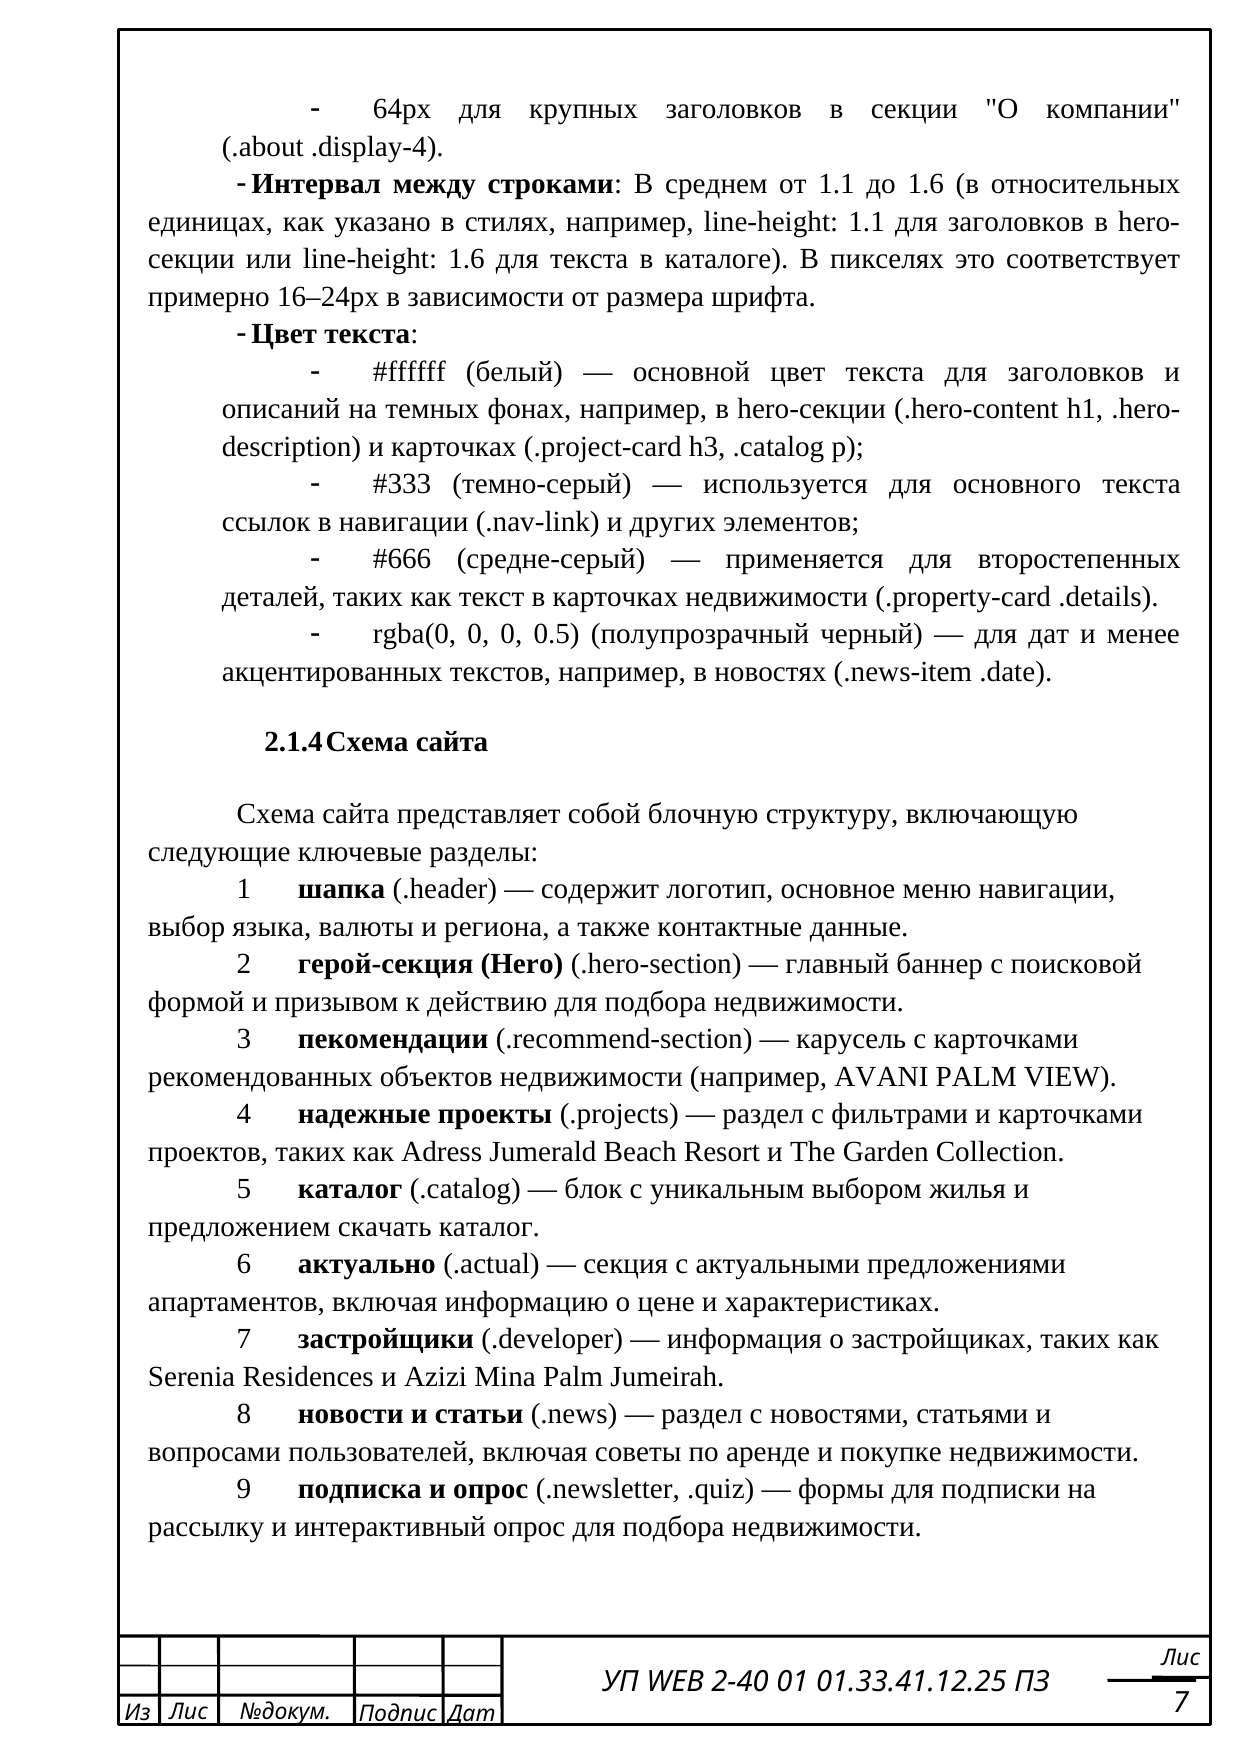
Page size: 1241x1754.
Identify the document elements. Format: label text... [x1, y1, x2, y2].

list надежные проекты (.projects) — раздел с фильтрами и карточками проектов, таких как Adress Jumerald Beach Resort и The Garden Collection. [148, 1094, 1181, 1169]
list Цвет текста: [148, 314, 1181, 351]
list шапка (.header) — содержит логотип, основное меню навигации, выбор языка, валюты и региона, а также контактные данные. [148, 869, 1181, 944]
list актуально (.actual) — секция с актуальными предложениями апартаментов, включая информацию о цене и характеристиках. [148, 1244, 1181, 1319]
list подписка и опрос (.newsletter, .quiz) — формы для подписки на рассылку и интерактивный опрос для подбора недвижимости. [148, 1469, 1181, 1544]
list каталог (.catalog) — блок с уникальным выбором жилья и предложением скачать каталог. [148, 1169, 1181, 1244]
list герой-секция (Hero) (.hero-section) — главный баннер с поисковой формой и призывом к действию для подбора недвижимости. [148, 944, 1181, 1019]
list новости и статьи (.news) — раздел с новостями, статьями и вопросами пользователей, включая советы по аренде и покупке недвижимости. [148, 1394, 1181, 1469]
list #ffffff (белый) — основной цвет текста для заголовков и описаний на темных фонах, например, в hero-секции (.hero-content h1, .hero-description) и карточках (.project-card h3, .catalog p); [222, 351, 1181, 464]
list #666 (средне-серый) — применяется для второстепенных деталей, таких как текст в карточках недвижимости (.property-card .details). [222, 539, 1181, 614]
list Интервал между строками: В среднем от 1.1 до 1.6 (в относительных единицах, как указано в стилях, например, line-height: 1.1 для заголовков в hero-секции или line-height: 1.6 для текста в каталоге). В пикселях это соответствует примерно 16–24px в зависимости от размера шрифта. [148, 164, 1181, 314]
list пекомендации (.recommend-section) — карусель с карточками рекомендованных объектов недвижимости (например, AVANI PALM VIEW). [148, 1019, 1181, 1094]
list 64px для крупных заголовков в секции "О компании" (.about .display-4). [222, 89, 1181, 164]
list застройщики (.developer) — информация о застройщиках, таких как Serenia Residences и Azizi Mina Palm Jumeirah. [148, 1319, 1181, 1394]
list rgba(0, 0, 0, 0.5) (полупрозрачный черный) — для дат и менее акцентированных текстов, например, в новостях (.news-item .date). [222, 614, 1181, 689]
list #333 (темно-серый) — используется для основного текста ссылок в навигации (.nav-link) и других элементов; [222, 464, 1181, 539]
text Схема сайта представляет собой блочную структуру, включающую следующие ключевые разделы: [148, 794, 1181, 869]
list Схема сайта [264, 724, 1181, 758]
